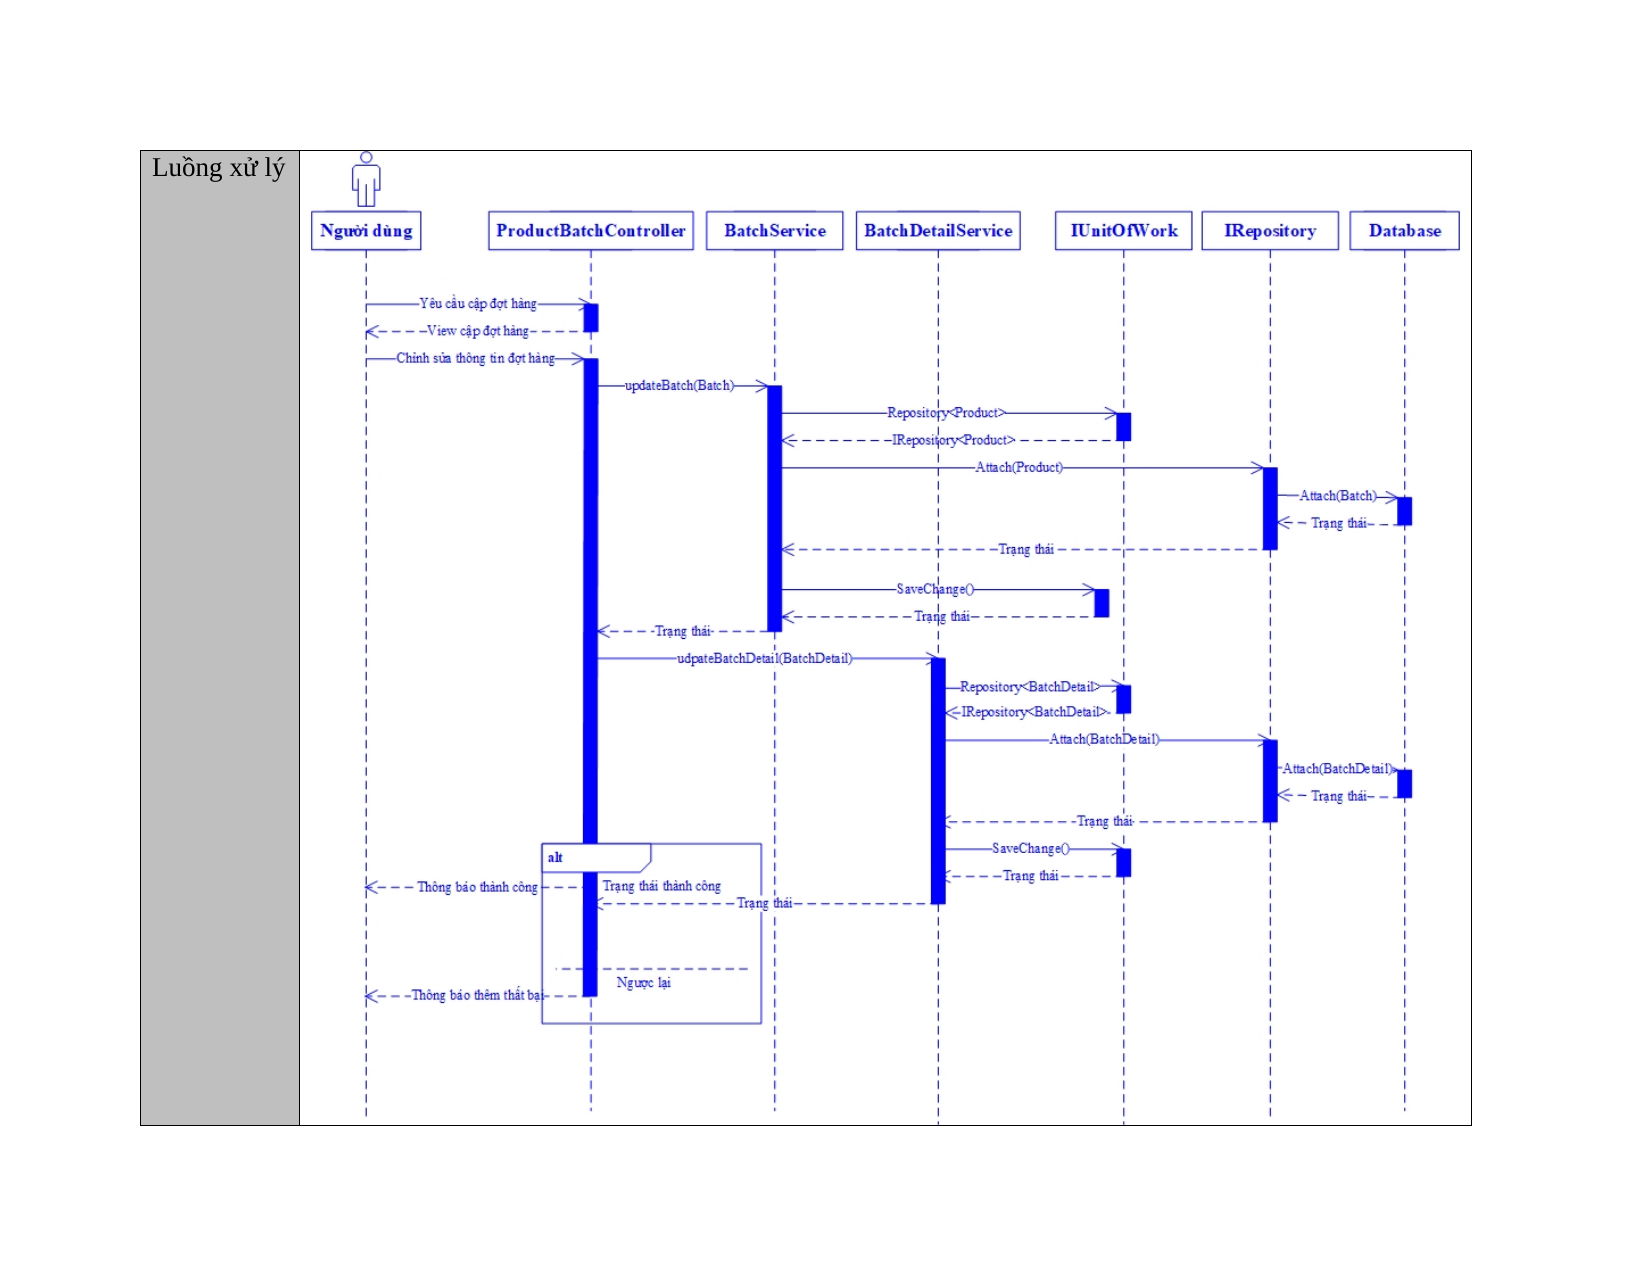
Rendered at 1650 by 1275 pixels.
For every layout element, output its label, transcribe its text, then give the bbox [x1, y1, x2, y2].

table_cell [300, 151, 310, 1125]
table_cell [1461, 151, 1471, 1125]
picture [310, 151, 1461, 1125]
table_cell Luồng xử lý [141, 151, 299, 1125]
